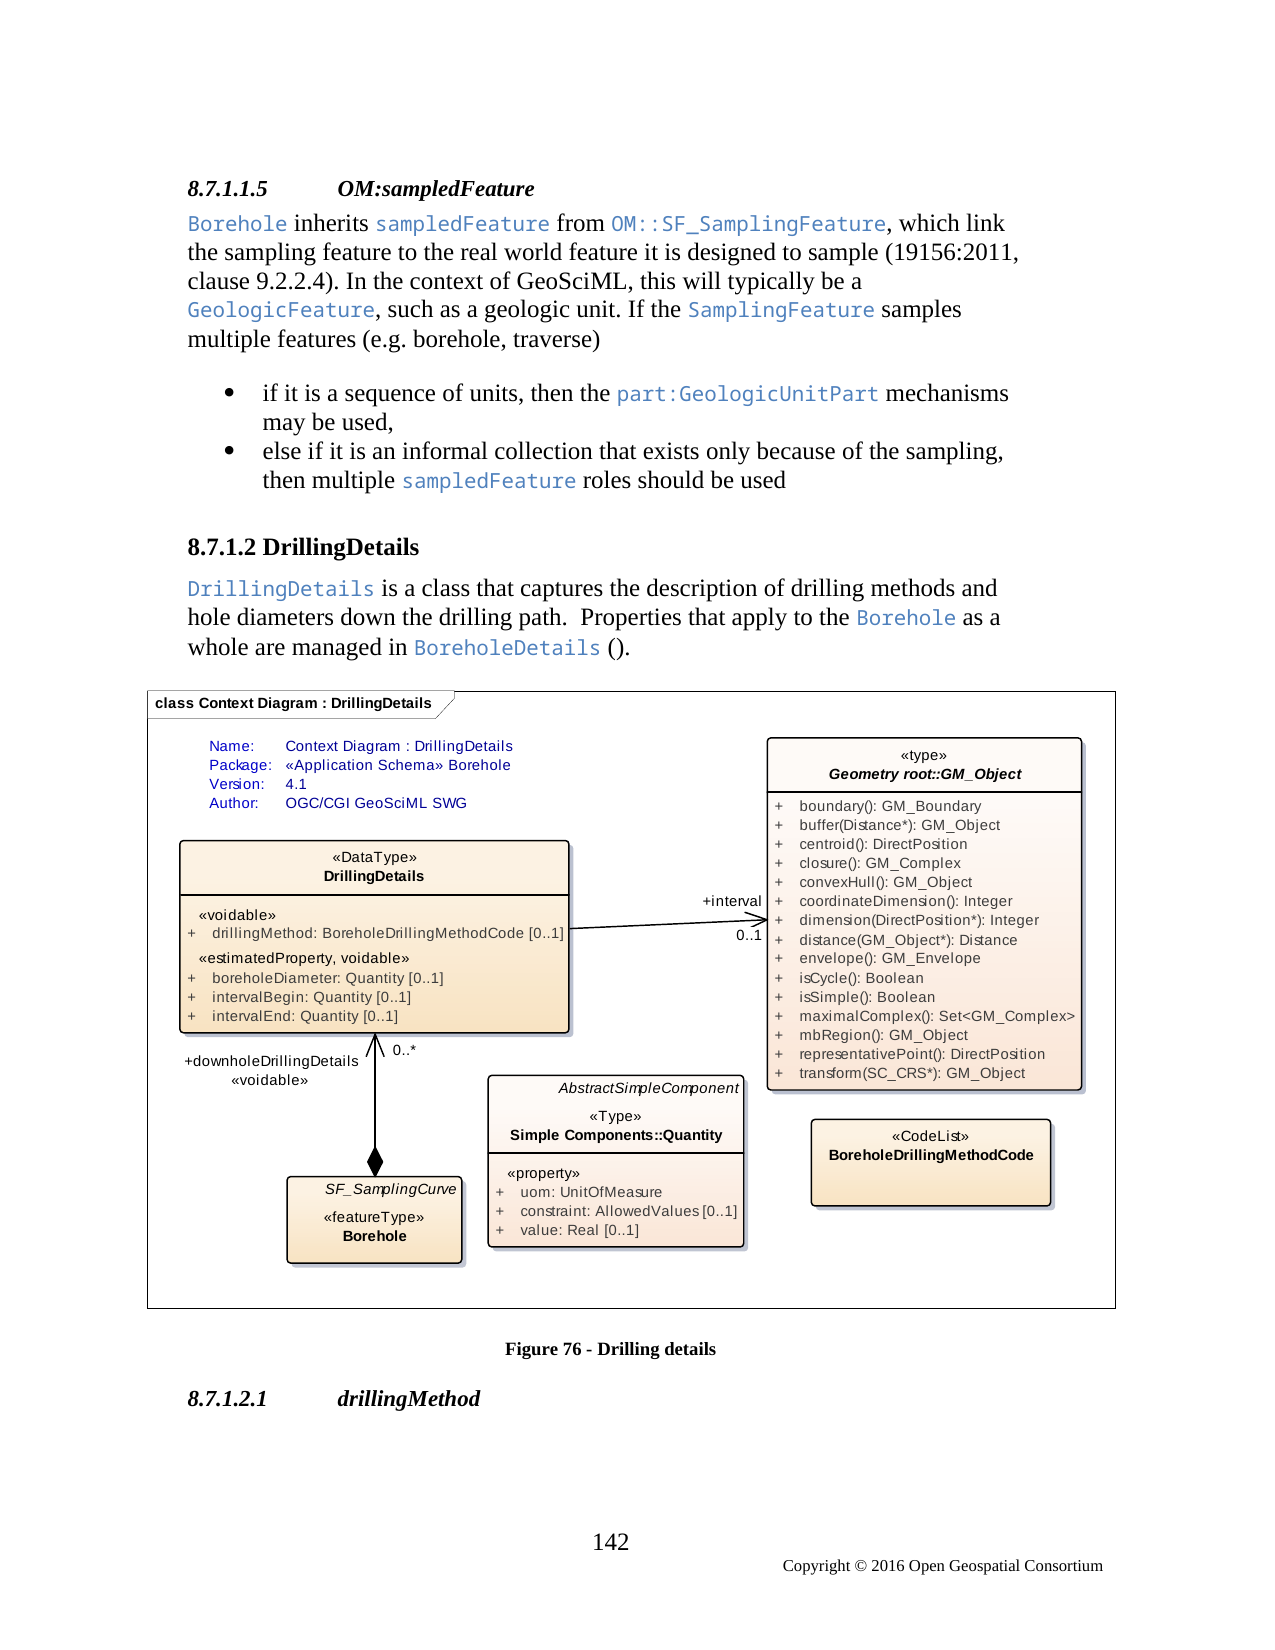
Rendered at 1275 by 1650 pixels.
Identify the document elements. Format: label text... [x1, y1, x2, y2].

subtitle OM:sampledFeature [187, 175, 1034, 201]
text DrillingDetails is a class that captures the description of drilling methods and hole diameters down the drilling path. Properties that apply to the Borehole as a whole are managed in BoreholeDetails (8.7.1.4). [187, 573, 1034, 661]
text Figure 76 - Drilling details [187, 1338, 1034, 1359]
subtitle DrillingDetails [187, 532, 1034, 561]
text Borehole inherits sampledFeature from OM::SF_SamplingFeature, which link the sampling feature to the real world feature it is designed to sample (19156:2011, clause 9.2.2.4). In the context of GeoSciML, this will typically be a GeologicFeature, such as a geologic unit. If the SamplingFeature samples multiple features (e.g. borehole, traverse) [187, 208, 1034, 353]
subtitle drillingMethod [187, 1384, 1034, 1411]
list else if it is an informal collection that exists only because of the sampling, then multiple sampledFeature roles should be used [225, 436, 1034, 494]
list if it is a sequence of units, then the part:GeologicUnitPart mechanisms may be used, [225, 378, 1034, 436]
